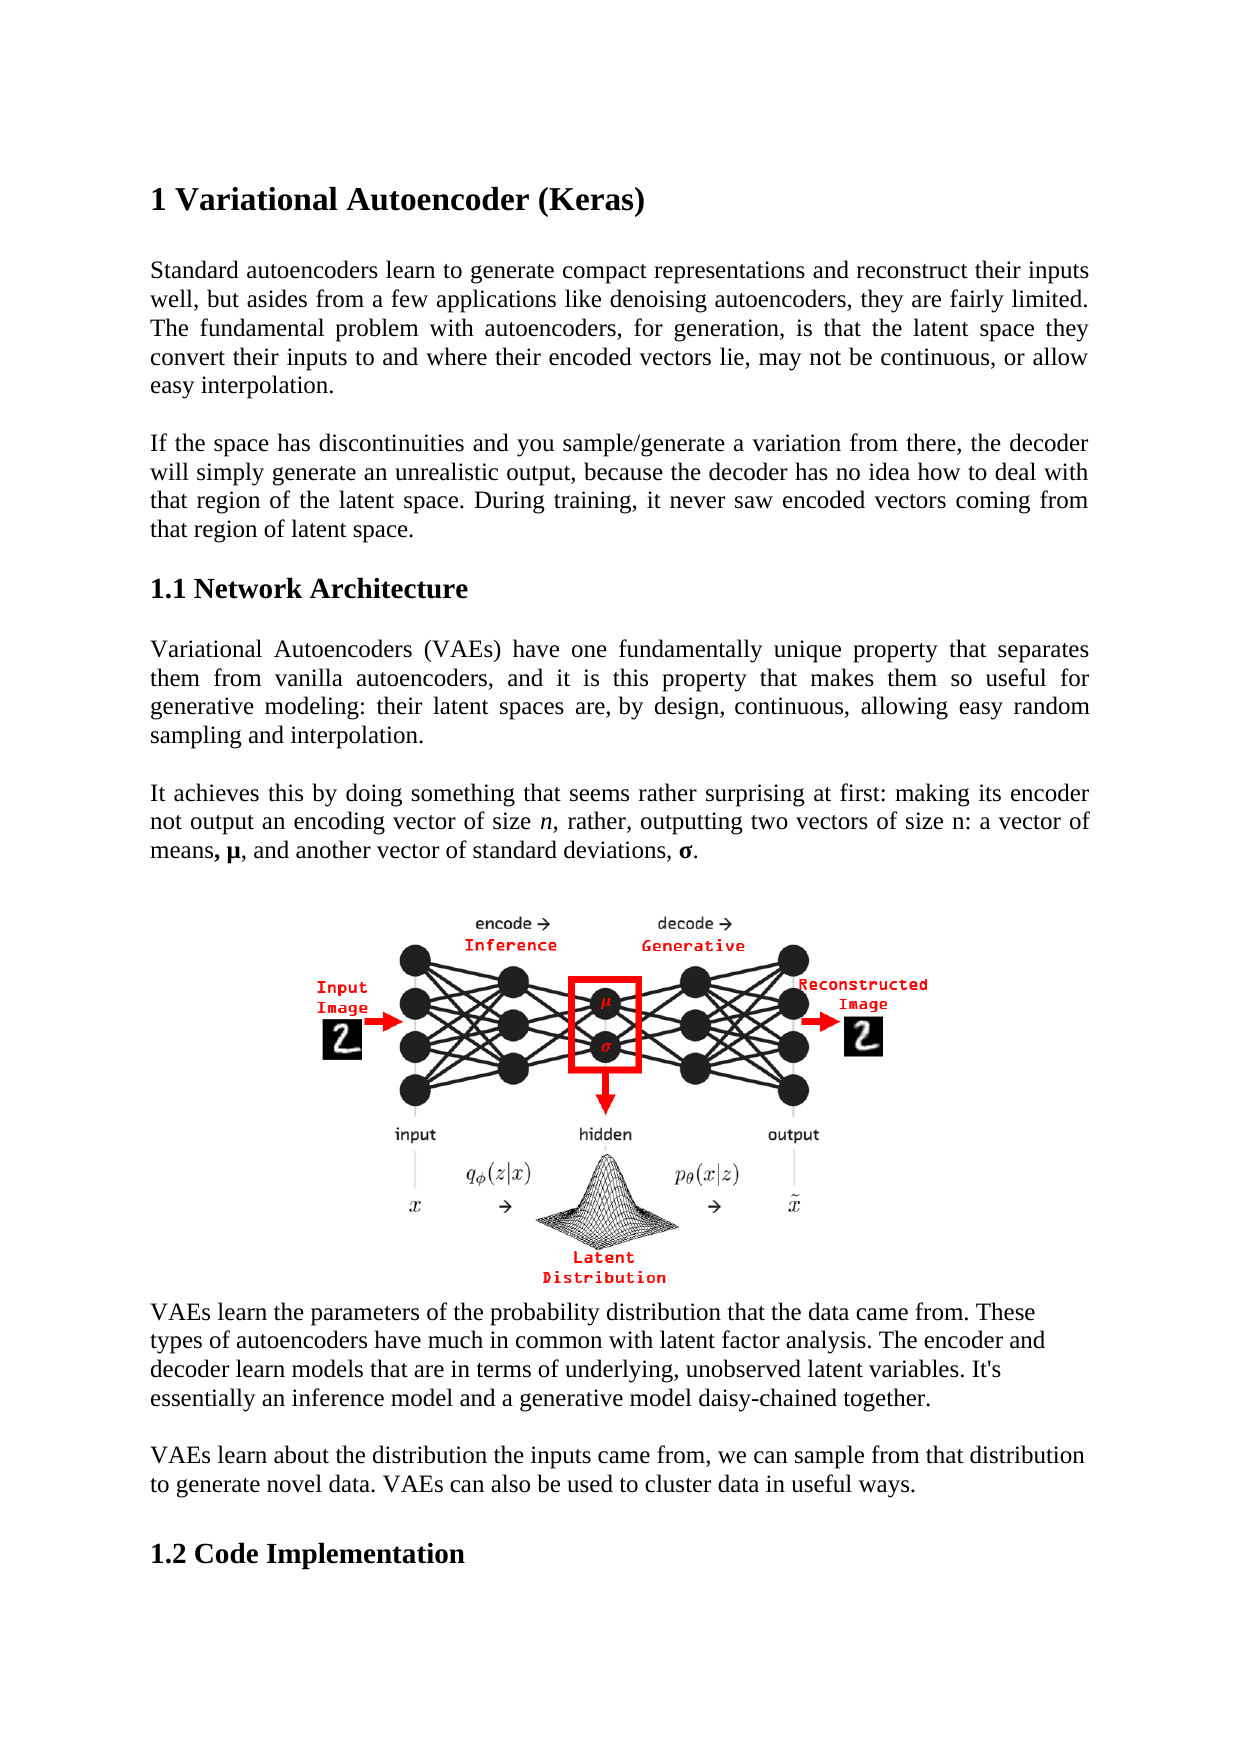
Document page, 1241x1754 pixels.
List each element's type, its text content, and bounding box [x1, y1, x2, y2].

text VAEs learn the parameters of the probability distribution that the data came from. These types of autoencoders have much in common with latent factor analysis. The encoder and decoder learn models that are in terms of underlying, unobserved latent variables. It's essentially an inference model and a generative model daisy-chained together. [150, 1297, 1090, 1412]
picture [292, 892, 948, 1297]
text 1 Variational Autoencoder (Keras) [150, 179, 1090, 217]
text If the space has discontinuities and you sample/generate a variation from there, the decoder will simply generate an unrealistic output, because the decoder has no idea how to deal with that region of the latent space. During training, it never saw encoded vectors coming from that region of latent space. [150, 428, 1090, 543]
text 1.1 Network Architecture [150, 572, 1090, 605]
text Standard autoencoders learn to generate compact representations and reconstruct their inputs well, but asides from a few applications like denoising autoencoders, they are fairly limited. The fundamental problem with autoencoders, for generation, is that the latent space they convert their inputs to and where their encoded vectors lie, may not be continuous, or allow easy interpolation. [150, 255, 1090, 399]
text VAEs learn about the distribution the inputs came from, we can sample from that distribution to generate novel data. VAEs can also be used to cluster data in useful ways. [150, 1440, 1090, 1498]
text 1.2 Code Implementation [150, 1536, 1090, 1570]
text It achieves this by doing something that seems rather surprising at first: making its encoder not output an encoding vector of size n, rather, outputting two vectors of size n: a vector of means, μ, and another vector of standard deviations, σ. [150, 778, 1090, 864]
text Variational Autoencoders (VAEs) have one fundamentally unique property that separates them from vanilla autoencoders, and it is this property that makes them so useful for generative modeling: their latent spaces are, by design, continuous, allowing easy random sampling and interpolation. [150, 634, 1090, 749]
